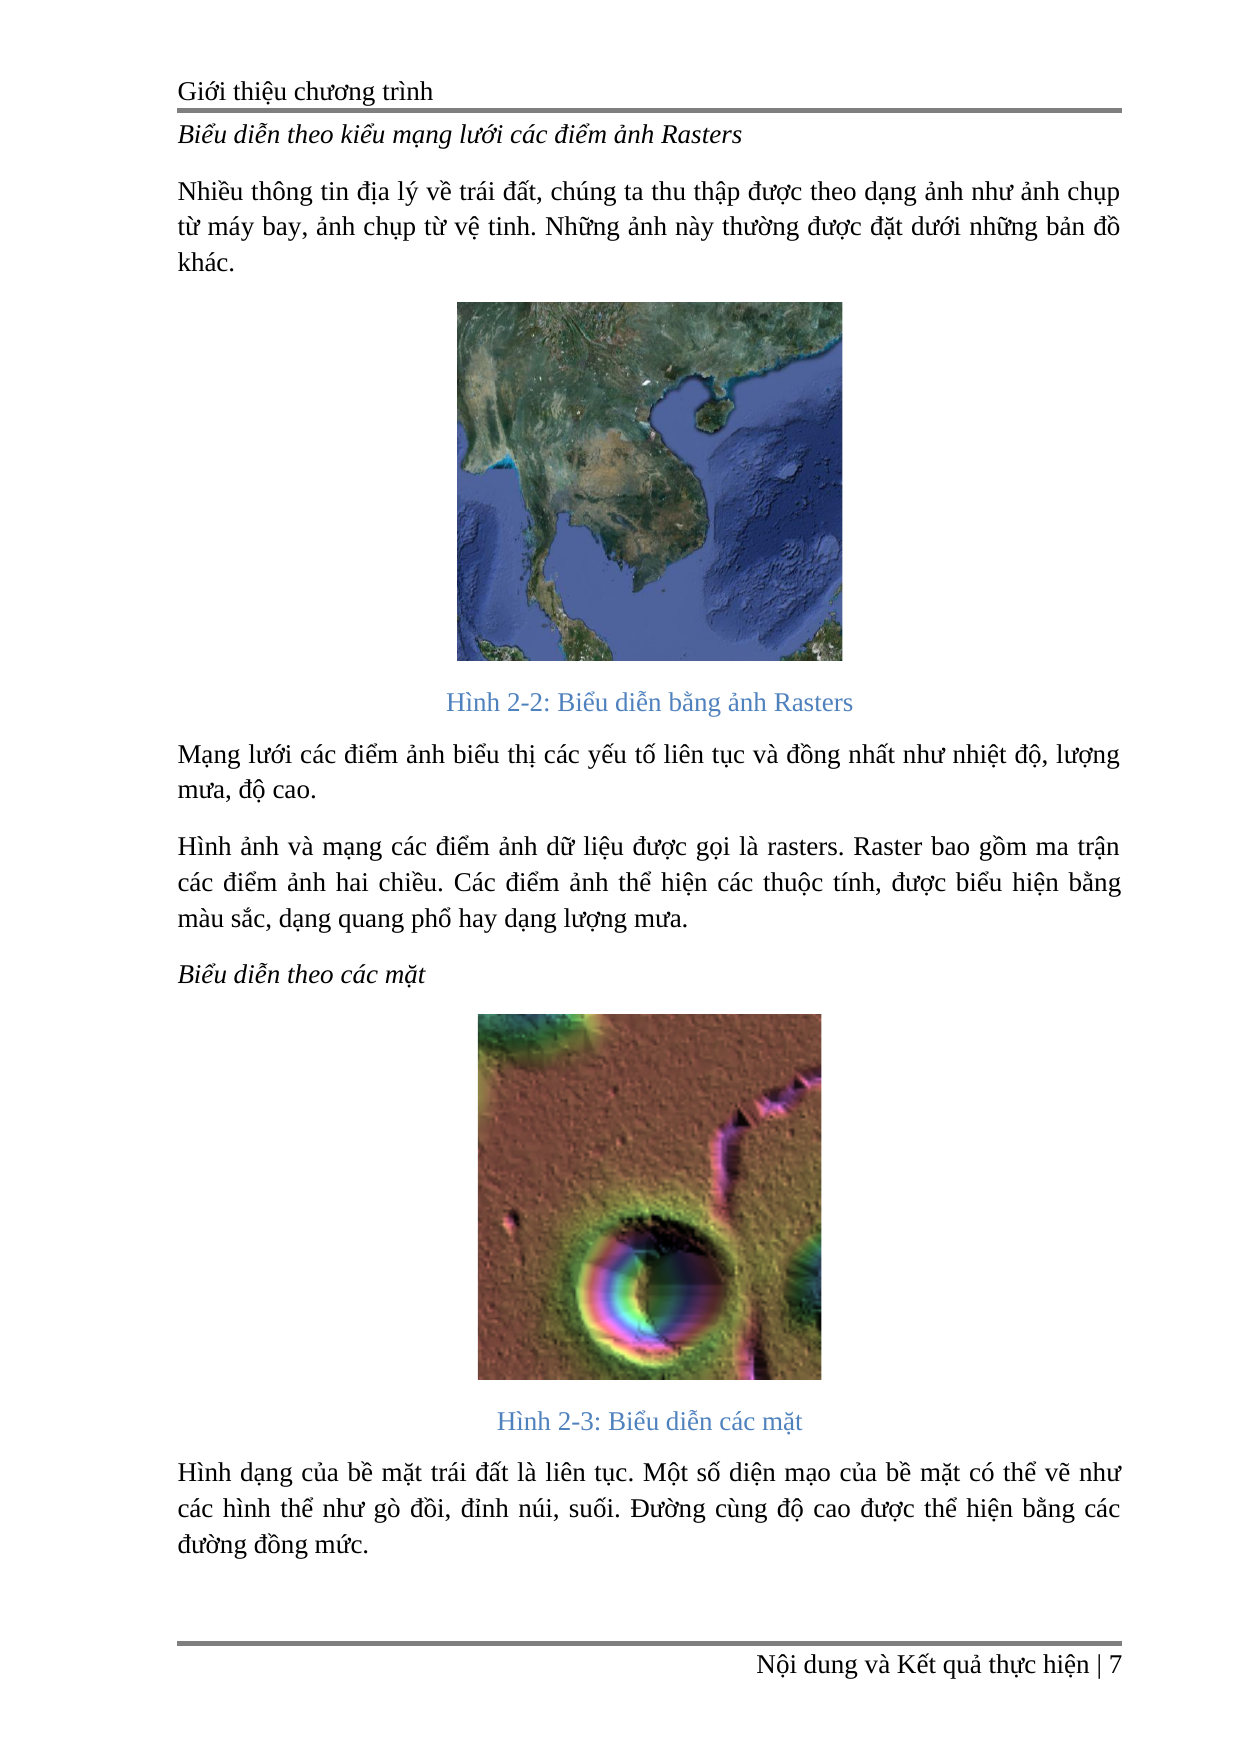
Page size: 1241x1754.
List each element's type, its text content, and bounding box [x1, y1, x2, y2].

text Hình ảnh và mạng các điểm ảnh dữ liệu được gọi là rasters. Raster bao gồm ma trận các điểm ảnh hai chiều. Các điểm ảnh thể hiện các thuộc tính, được biểu hiện bằng màu sắc, dạng quang phổ hay dạng lượng mưa. [177, 830, 1122, 933]
picture [457, 302, 843, 661]
text Nhiều thông tin địa lý về trái đất, chúng ta thu thập được theo dạng ảnh như ảnh chụp từ máy bay, ảnh chụp từ vệ tinh. Những ảnh này thường được đặt dưới những bản đồ khác. [177, 175, 1122, 277]
text Mạng lưới các điểm ảnh biểu thị các yếu tố liên tục và đồng nhất như nhiệt độ, lượng mưa, độ cao. [177, 738, 1122, 805]
text Biểu diễn theo các mặt [177, 958, 1122, 989]
picture [477, 1014, 822, 1380]
text Hình dạng của bề mặt trái đất là liên tục. Một số diện mạo của bề mặt có thể vẽ như các hình thể như gò đồi, đỉnh núi, suối. Đường cùng độ cao được thể hiện bằng các đường đồng mức. [177, 1457, 1122, 1559]
text Biểu diễn theo kiểu mạng lưới các điểm ảnh Rasters [177, 118, 1122, 149]
